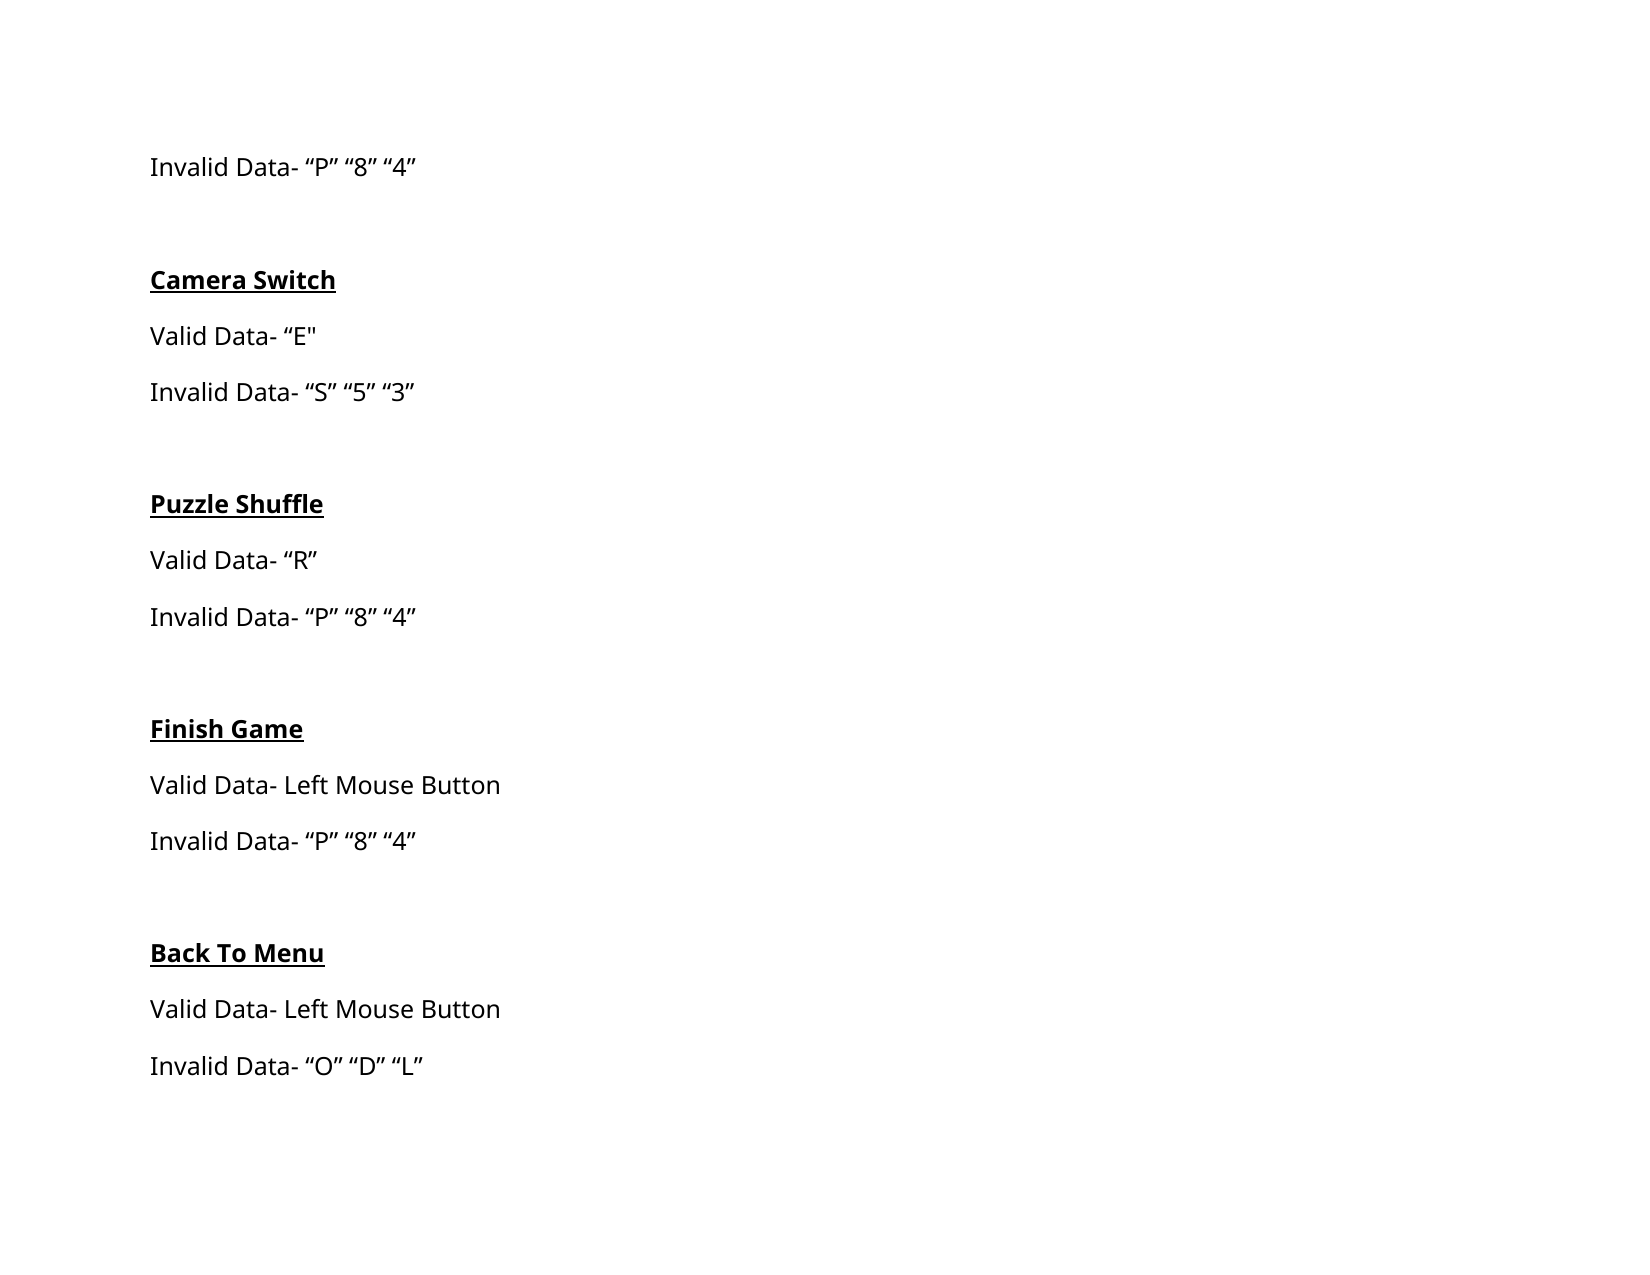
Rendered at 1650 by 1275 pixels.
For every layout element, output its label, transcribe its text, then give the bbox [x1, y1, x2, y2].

text Valid Data- “R” [150, 543, 1500, 577]
text Invalid Data- “O” “D” “L” [150, 1048, 1500, 1082]
text Invalid Data- “P” “8” “4” [150, 150, 1500, 184]
text Puzzle Shuffle [150, 487, 1500, 521]
text Invalid Data- “P” “8” “4” [150, 824, 1500, 858]
text Valid Data- Left Mouse Button [150, 992, 1500, 1026]
text Finish Game [150, 711, 1500, 746]
text Invalid Data- “S” “5” “3” [150, 374, 1500, 409]
text Back To Menu [150, 936, 1500, 970]
text Valid Data- Left Mouse Button [150, 768, 1500, 802]
text Camera Switch [150, 262, 1500, 296]
text Invalid Data- “P” “8” “4” [150, 599, 1500, 633]
text Valid Data- “E" [150, 318, 1500, 352]
